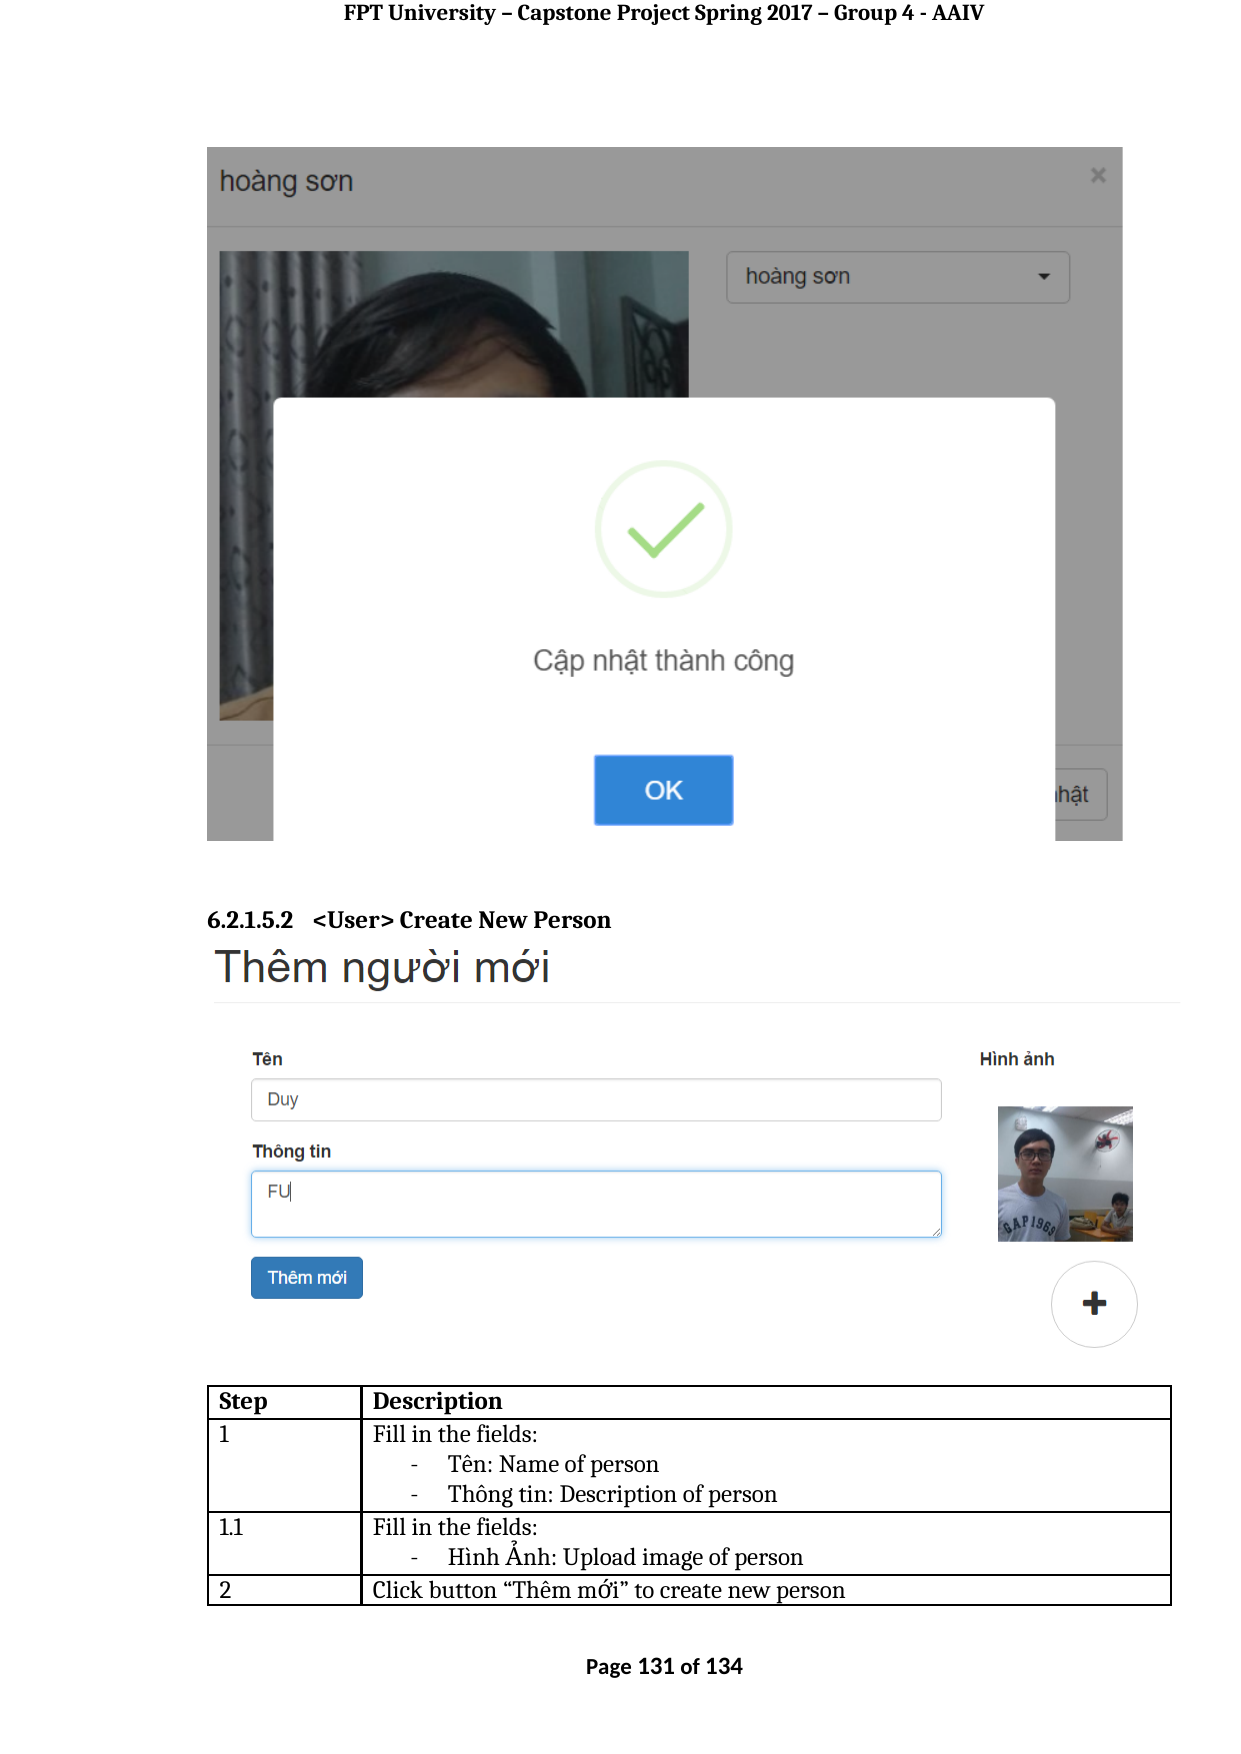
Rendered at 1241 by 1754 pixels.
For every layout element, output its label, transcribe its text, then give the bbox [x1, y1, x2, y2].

picture [207, 147, 1123, 841]
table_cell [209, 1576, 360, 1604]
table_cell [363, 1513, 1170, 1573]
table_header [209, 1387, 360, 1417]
subtitle <User> Create New Person [207, 906, 1122, 935]
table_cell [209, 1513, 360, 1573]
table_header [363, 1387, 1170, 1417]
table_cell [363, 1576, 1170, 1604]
picture [207, 936, 1181, 1367]
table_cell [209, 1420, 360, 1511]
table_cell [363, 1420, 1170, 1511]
